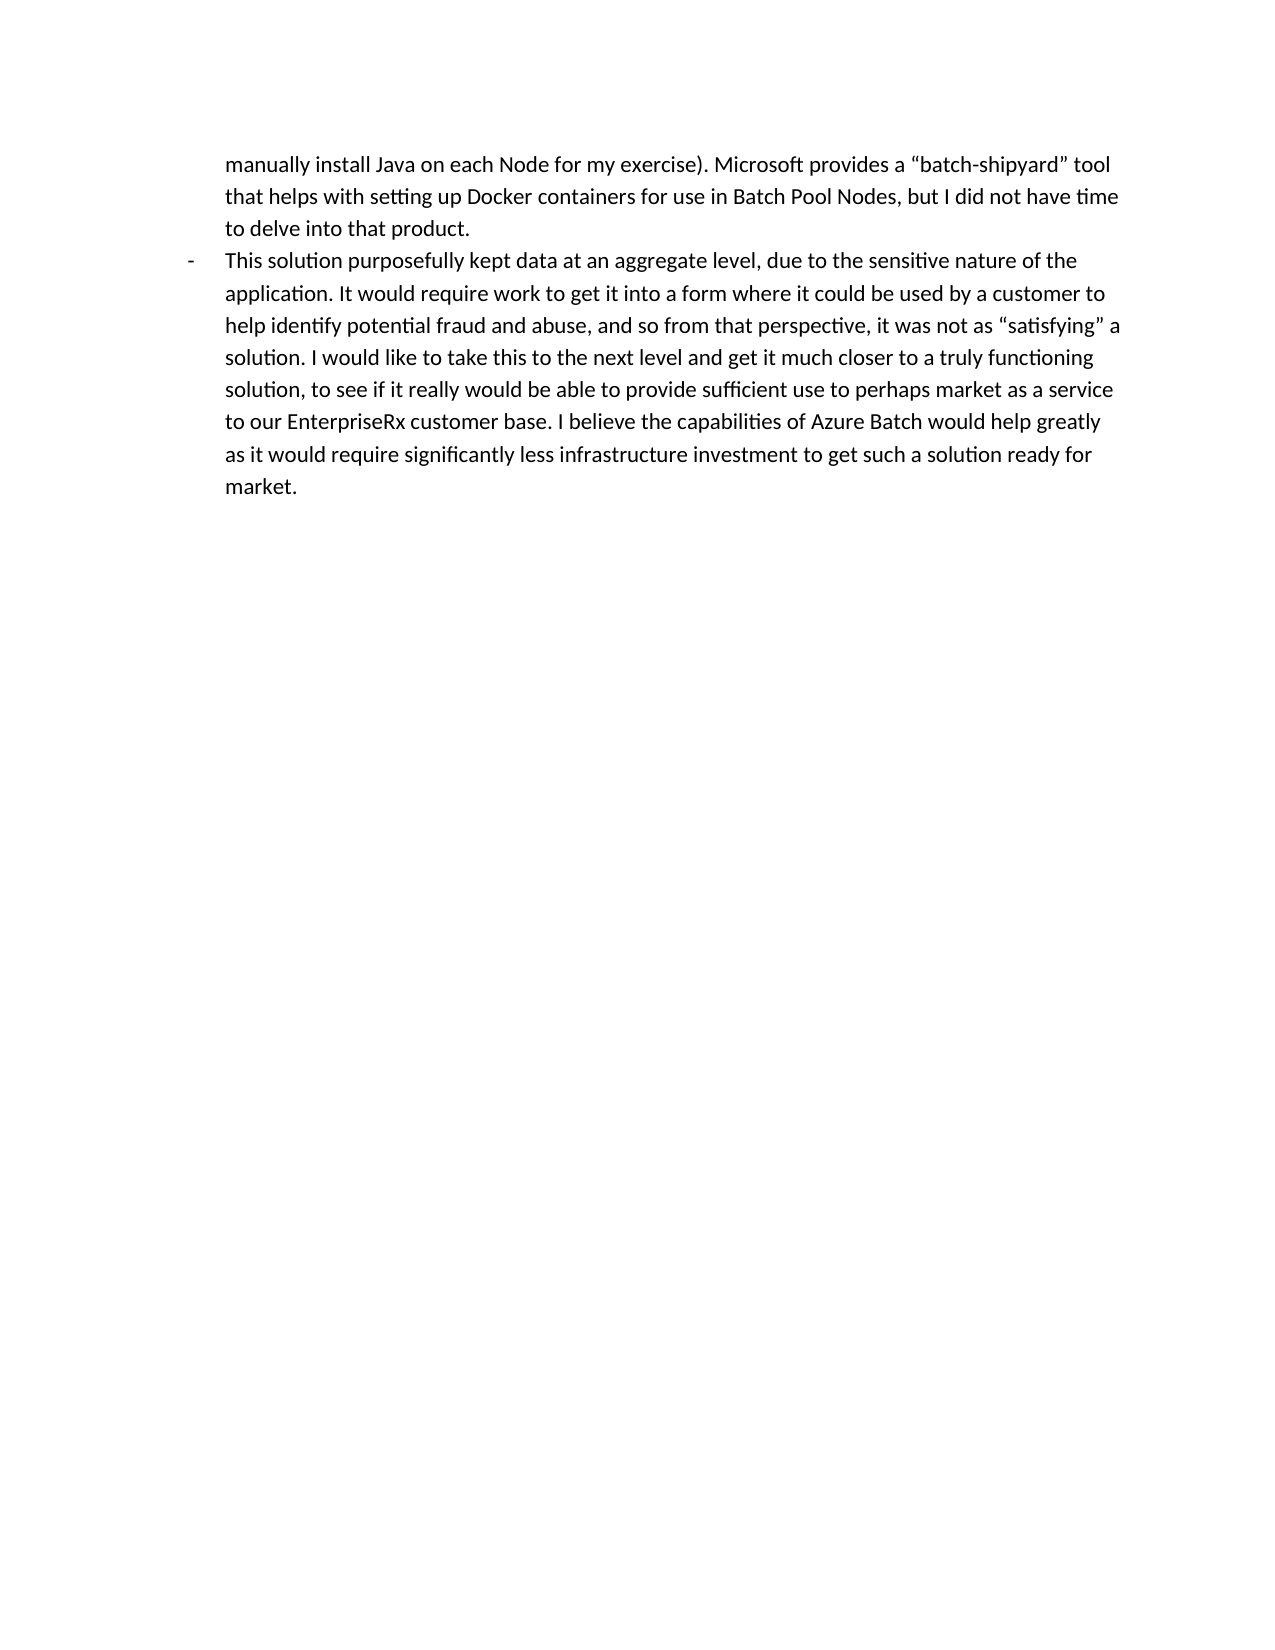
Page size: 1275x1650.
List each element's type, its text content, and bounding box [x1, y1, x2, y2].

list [187, 150, 1125, 242]
list This solution purposefully kept data at an aggregate level, due to the sensitive nature of the application. It would require work to get it into a form where it could be used by a customer to help identify potential fraud and abuse, and so from that perspective, it was not as “satisfying” a solution. I would like to take this to the next level and get it much closer to a truly functioning solution, to see if it really would be able to provide sufficient use to perhaps market as a service to our EnterpriseRx customer base. I believe the capabilities of Azure Batch would help greatly as it would require significantly less infrastructure investment to get such a solution ready for market. [187, 247, 1125, 500]
